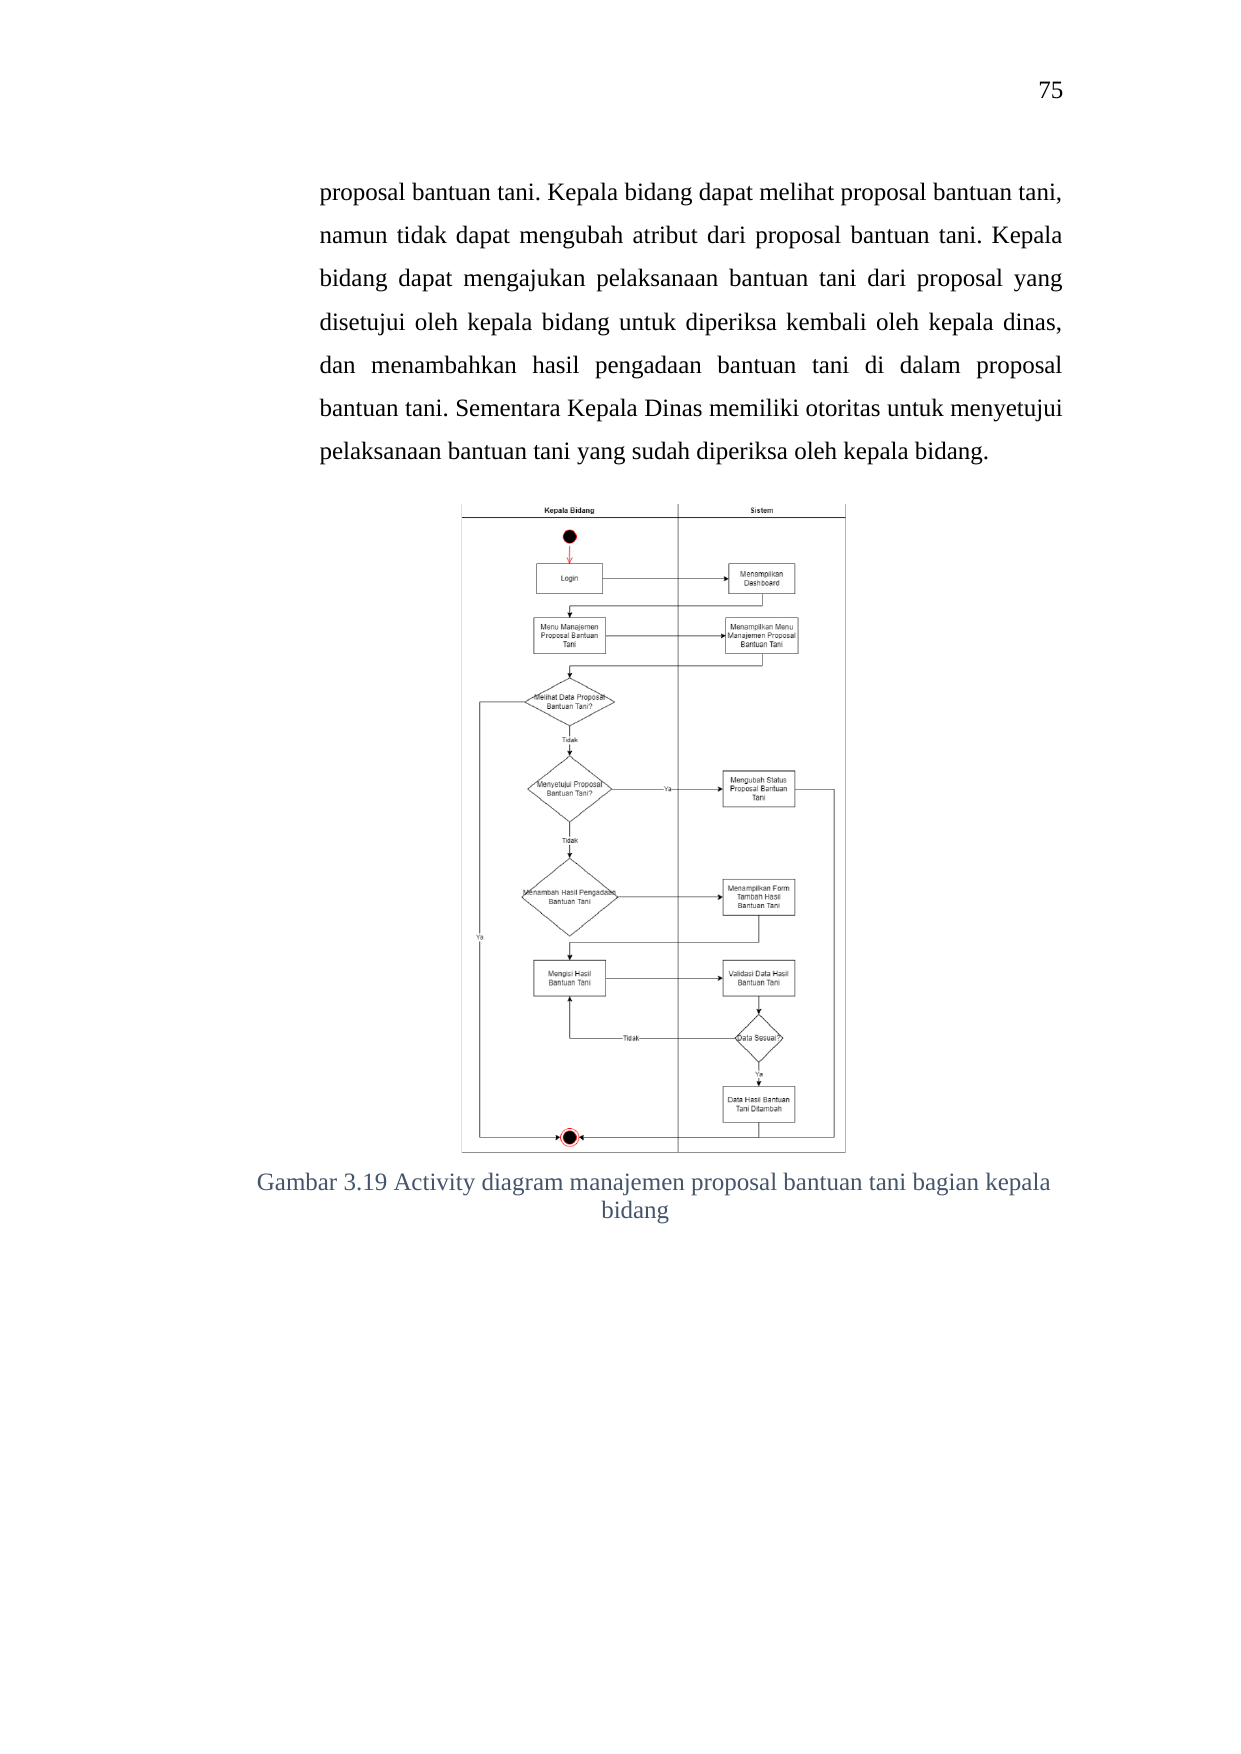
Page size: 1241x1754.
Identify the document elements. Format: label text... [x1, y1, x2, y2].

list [319, 177, 1063, 465]
picture [461, 504, 846, 1153]
